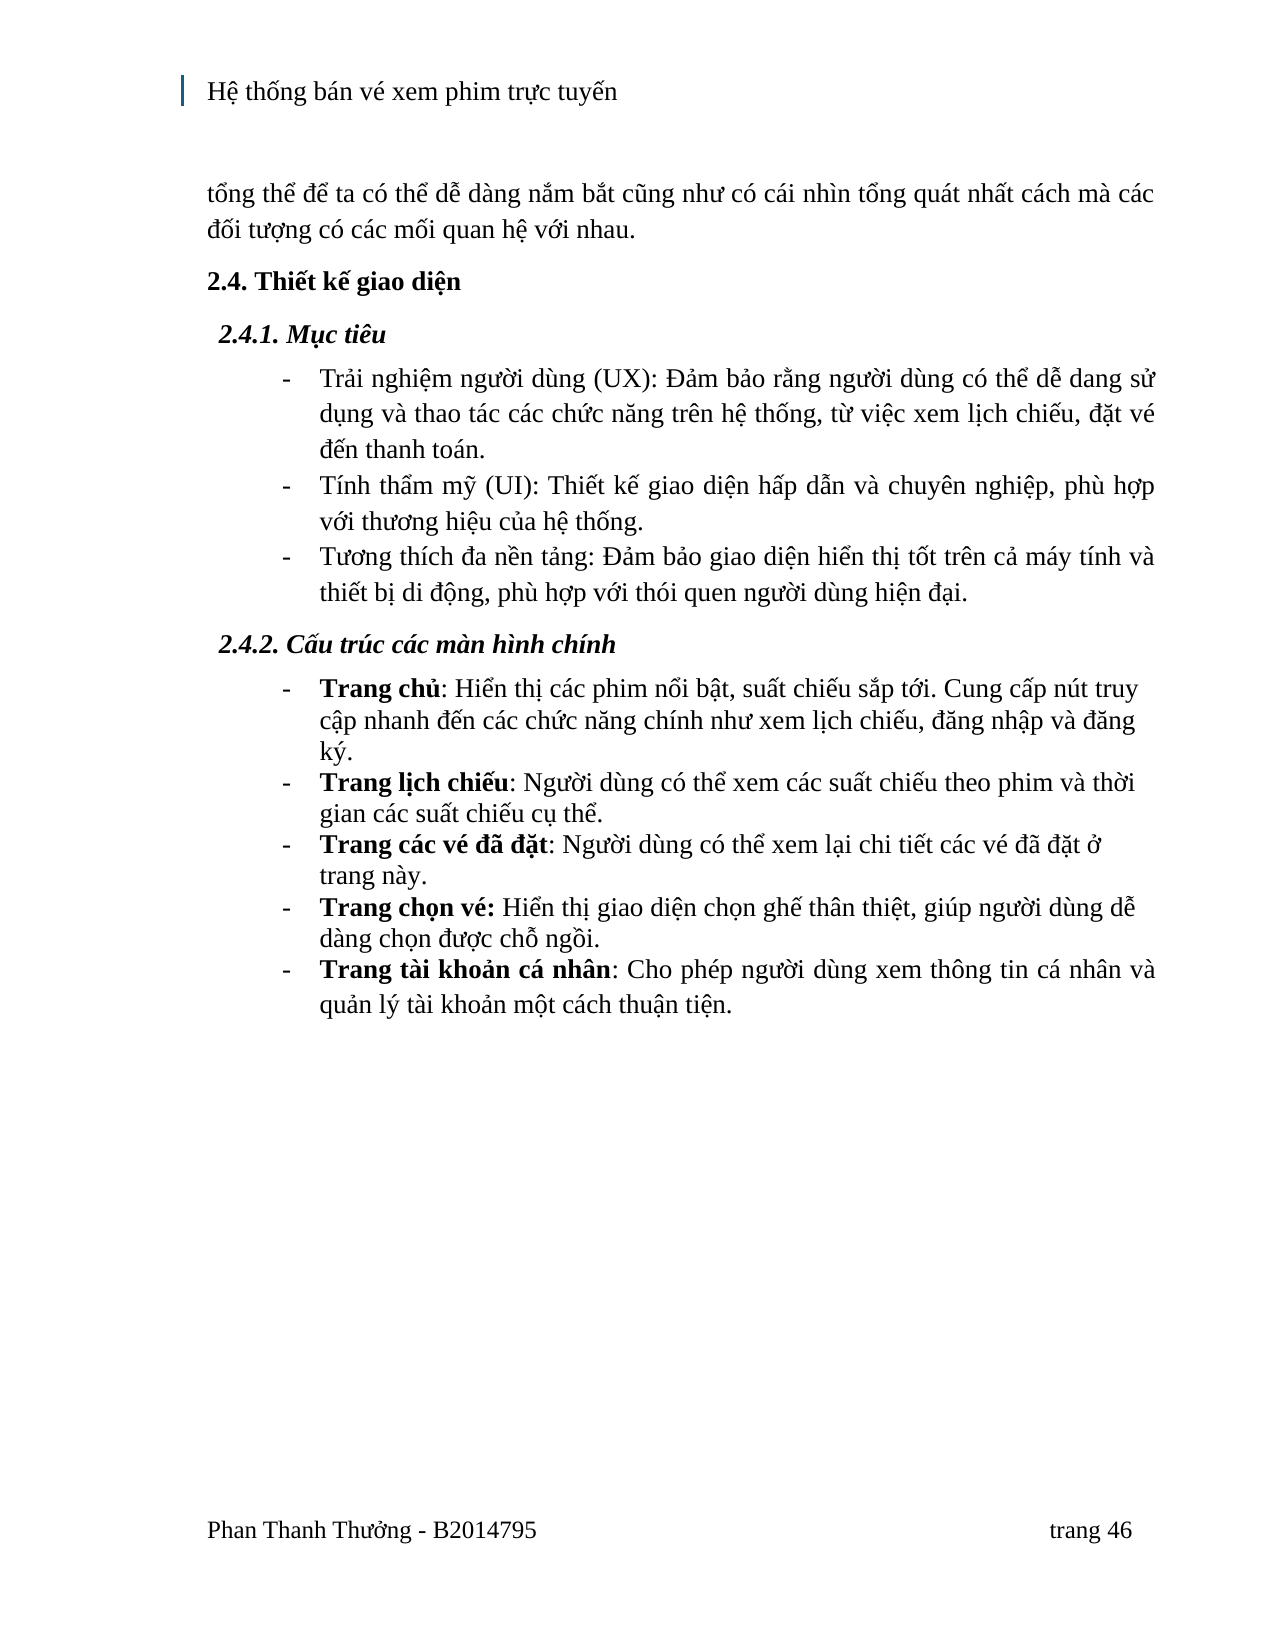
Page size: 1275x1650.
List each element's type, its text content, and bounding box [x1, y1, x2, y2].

subtitle Cấu trúc các màn hình chính [218, 628, 1157, 660]
list Tương thích đa nền tảng: Đảm bảo giao diện hiển thị tốt trên cả máy tính và thiết bị di động, phù hợp với thói quen người dùng hiện đại. [282, 540, 1157, 607]
list Trang các vé đã đặt: Người dùng có thể xem lại chi tiết các vé đã đặt ở trang này. [282, 828, 1157, 891]
list Trang chủ: Hiển thị các phim nổi bật, suất chiếu sắp tới. Cung cấp nút truy cập nhanh đến các chức năng chính như xem lịch chiếu, đăng nhập và đăng ký. [282, 673, 1157, 766]
list Tính thẩm mỹ (UI): Thiết kế giao diện hấp dẫn và chuyên nghiệp, phù hợp với thương hiệu của hệ thống. [282, 469, 1157, 536]
list Trang lịch chiếu: Người dùng có thể xem các suất chiếu theo phim và thời gian các suất chiếu cụ thể. [282, 766, 1157, 828]
subtitle Thiết kế giao diện [207, 265, 1157, 296]
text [207, 177, 1157, 244]
list Trang chọn vé: Hiển thị giao diện chọn ghế thân thiệt, giúp người dùng dễ dàng chọn được chỗ ngồi. [282, 891, 1157, 953]
list Trang tài khoản cá nhân: Cho phép người dùng xem thông tin cá nhân và quản lý tài khoản một cách thuận tiện. [282, 953, 1157, 1020]
list Trải nghiệm người dùng (UX): Đảm bảo rằng người dùng có thể dễ dang sử dụng và thao tác các chức năng trên hệ thống, từ việc xem lịch chiếu, đặt vé đến thanh toán. [282, 362, 1157, 464]
subtitle Mục tiêu [218, 318, 1157, 349]
